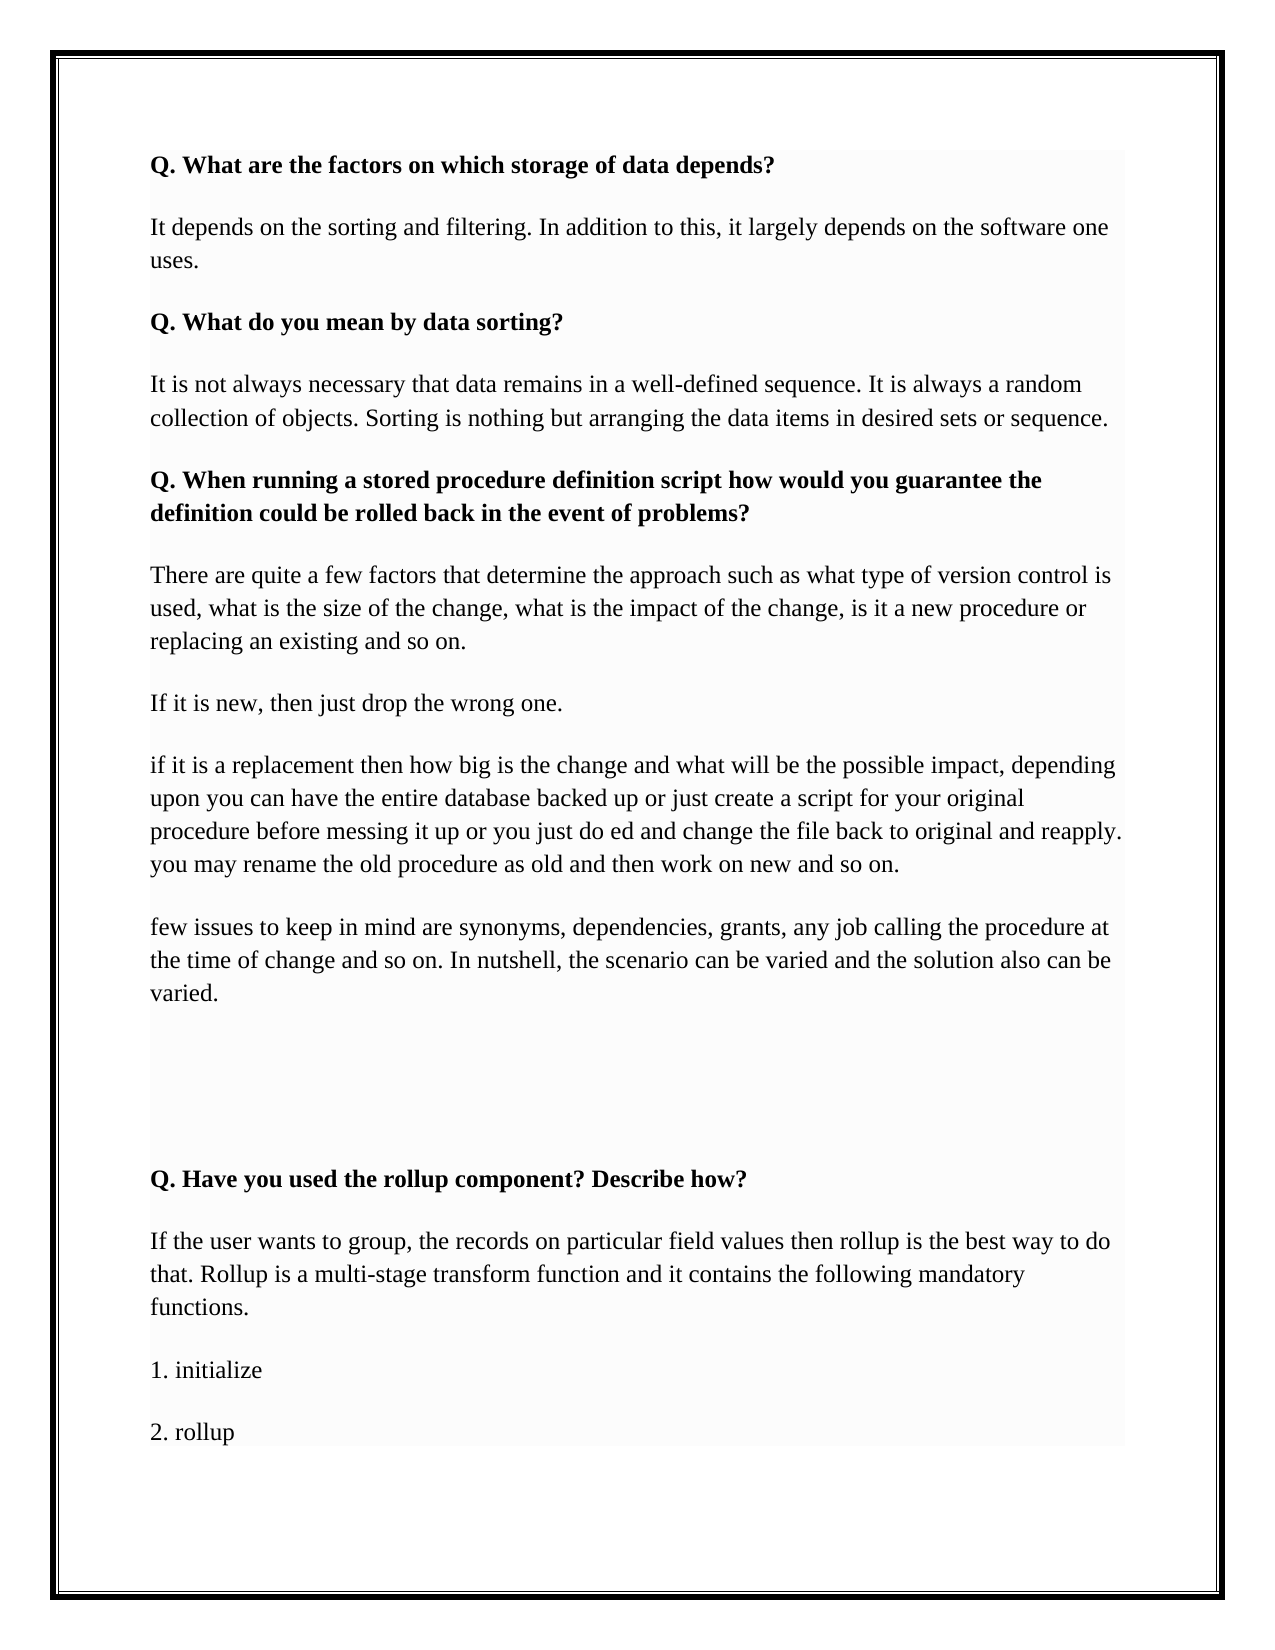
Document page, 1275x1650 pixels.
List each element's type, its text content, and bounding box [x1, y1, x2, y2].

text Q. What do you mean by data sorting? [150, 307, 1125, 336]
text Q. Have you used the rollup component? Describe how? [150, 1164, 1125, 1193]
text Q. When running a stored procedure definition script how would you guarantee the definition could be rolled back in the event of problems? [150, 465, 1125, 527]
text If it is new, then just drop the wrong one. [150, 688, 1125, 717]
text Q. What are the factors on which storage of data depends? [150, 150, 1125, 179]
text It depends on the sorting and filtering. In addition to this, it largely depends on the software one uses. [150, 212, 1125, 274]
text 1. initialize [150, 1355, 1125, 1383]
text There are quite a few factors that determine the approach such as what type of version control is used, what is the size of the change, what is the impact of the change, is it a new procedure or replacing an existing and so on. [150, 560, 1125, 655]
text 2. rollup [150, 1417, 1125, 1446]
text if it is a replacement then how big is the change and what will be the possible impact, depending upon you can have the entire database backed up or just create a script for your original procedure before messing it up or you just do ed and change the file back to original and reapply. you may rename the old procedure as old and then work on new and so on. [150, 750, 1125, 878]
text If the user wants to group, the records on particular field values then rollup is the best way to do that. Rollup is a multi-stage transform function and it contains the following mandatory functions. [150, 1226, 1125, 1321]
text few issues to keep in mind are synonyms, dependencies, grants, any job calling the procedure at the time of change and so on. In nutshell, the scenario can be varied and the solution also can be varied. [150, 912, 1125, 1006]
text It is not always necessary that data remains in a well-defined sequence. It is always a random collection of objects. Sorting is nothing but arranging the data items in desired sets or sequence. [150, 369, 1125, 431]
